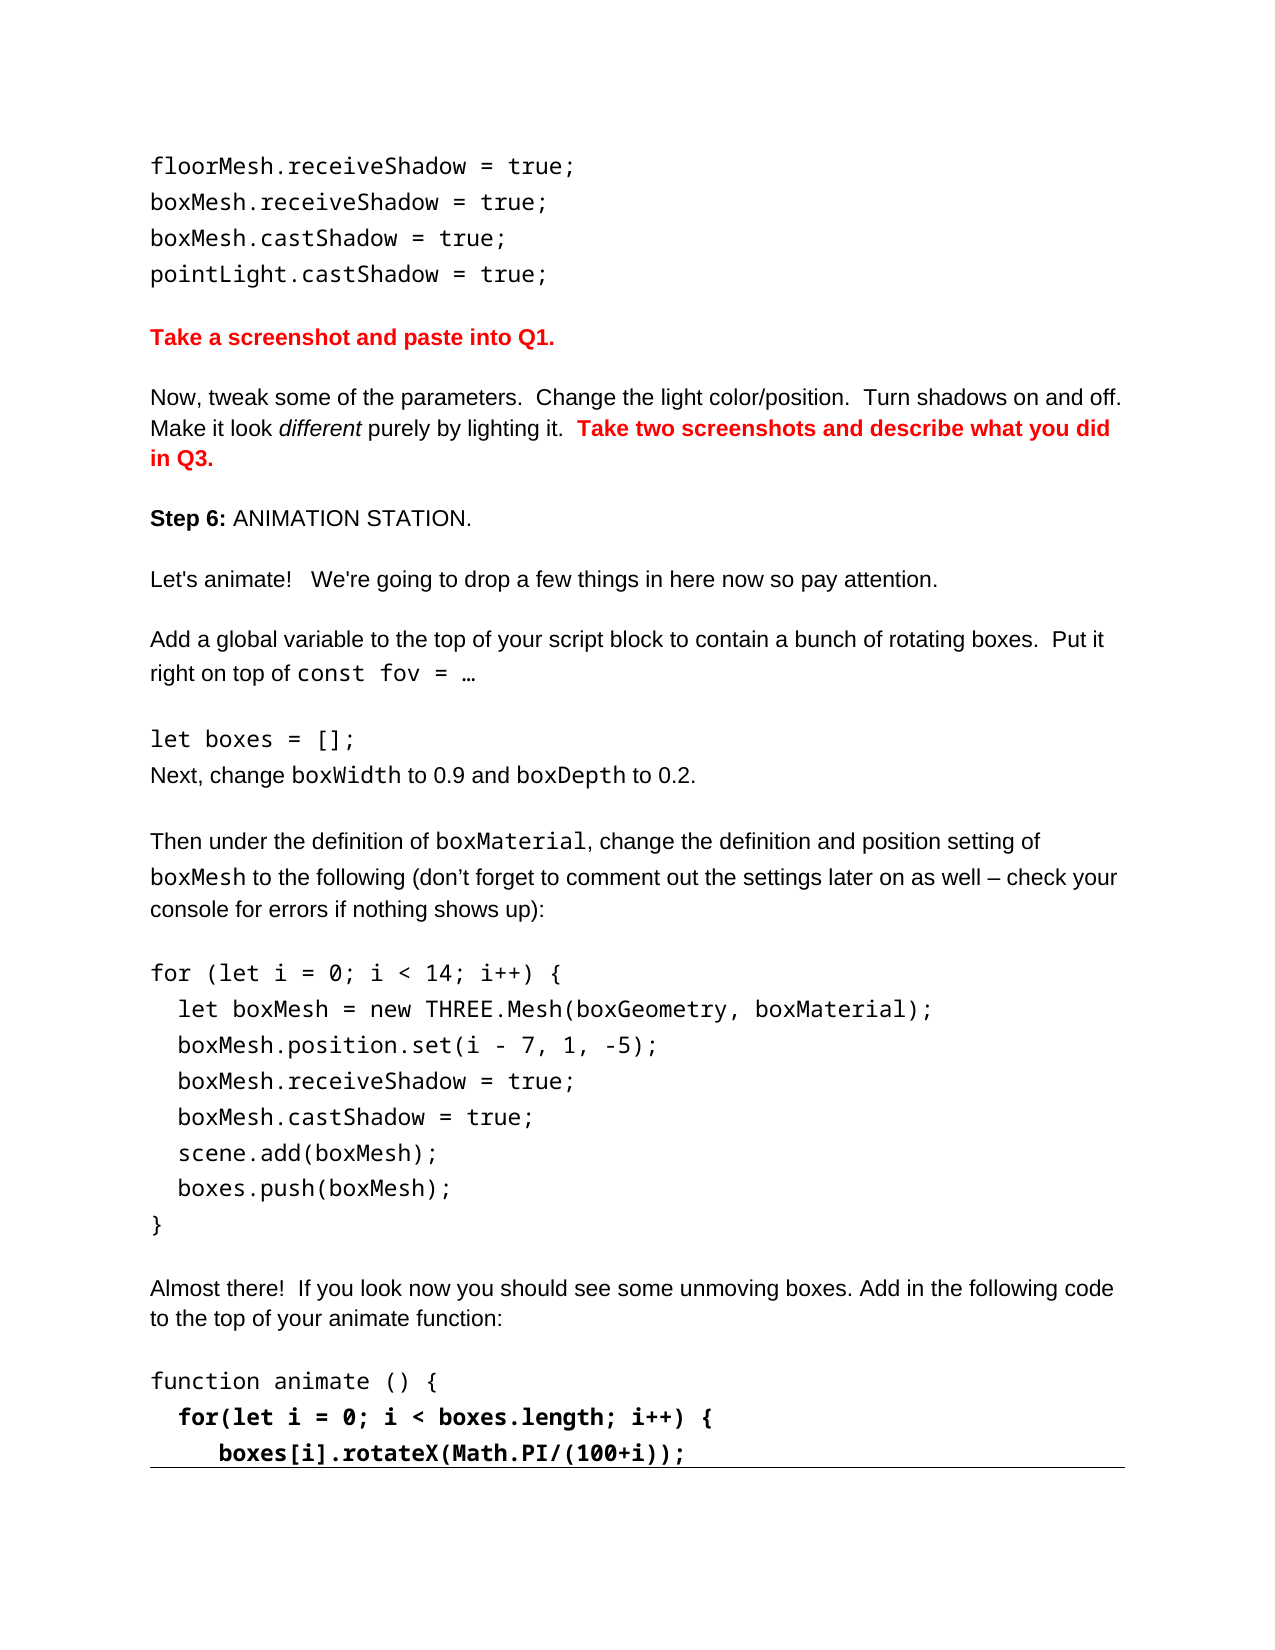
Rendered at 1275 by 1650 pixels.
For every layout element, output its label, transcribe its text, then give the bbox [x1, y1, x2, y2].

text Next, change boxWidth to 0.9 and boxDepth to 0.2. [150, 759, 1125, 790]
text Now, tweak some of the parameters. Change the light color/position. Turn shadows on and off. Make it look different purely by lighting it. Take two screenshots and describe what you did in Q3. [150, 384, 1125, 471]
text boxes[i].rotateX(Math.PI/(100+i)); [150, 1437, 1125, 1467]
text boxMesh.castShadow = true; [150, 222, 1125, 253]
text Step 6: ANIMATION STATION. [150, 505, 1125, 532]
text floorMesh.receiveShadow = true; [150, 150, 1125, 181]
text boxes.push(boxMesh); [150, 1172, 1125, 1204]
text let boxMesh = new THREE.Mesh(boxGeometry, boxMaterial); [150, 993, 1125, 1024]
text for(let i = 0; i < boxes.length; i++) { [150, 1401, 1125, 1432]
text for (let i = 0; i < 14; i++) { [150, 957, 1125, 988]
text boxMesh.castShadow = true; [150, 1101, 1125, 1132]
text Almost there! If you look now you should see some unmoving boxes. Add in the following code to the top of your animate function: [150, 1274, 1125, 1331]
text scene.add(boxMesh); [150, 1136, 1125, 1168]
text function animate () { [150, 1365, 1125, 1396]
text Add a global variable to the top of your script block to contain a bunch of rotating boxes. Put it right on top of const fov = … [150, 626, 1125, 688]
text let boxes = []; [150, 723, 1125, 754]
text Take a screenshot and paste into Q1. [150, 324, 1125, 350]
text boxMesh.receiveShadow = true; [150, 1064, 1125, 1096]
text pointLight.castShadow = true; [150, 258, 1125, 289]
text } [150, 1208, 1125, 1239]
text boxMesh.position.set(i - 7, 1, -5); [150, 1029, 1125, 1060]
text Then under the definition of boxMaterial, change the definition and position setting of boxMesh to the following (don’t forget to comment out the settings later on as well – check your console for errors if nothing shows up): [150, 825, 1125, 923]
text boxMesh.receiveShadow = true; [150, 186, 1125, 217]
text Let's animate! We're going to drop a few things in here now so pay attention. [150, 566, 1125, 592]
